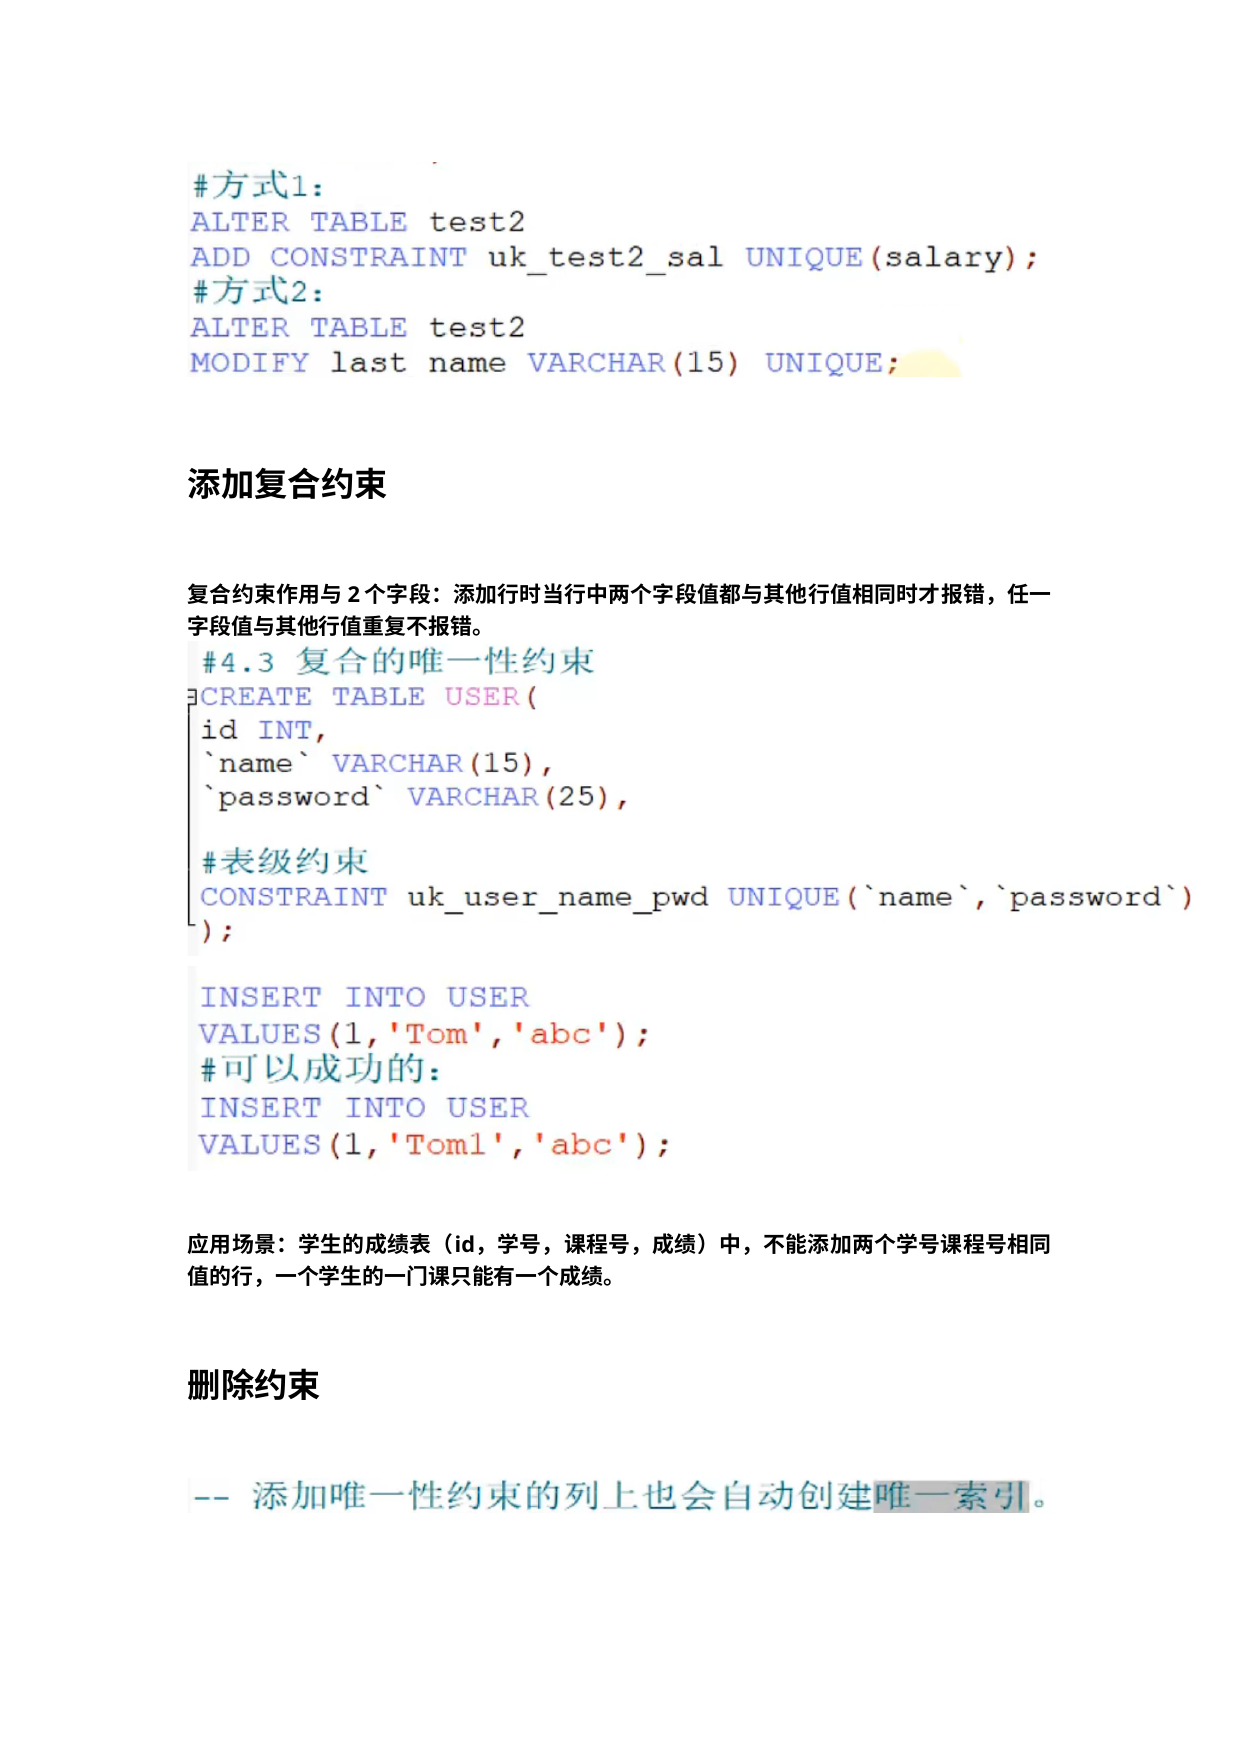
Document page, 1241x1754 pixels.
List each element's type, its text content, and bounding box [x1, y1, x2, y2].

subtitle 添加复合约束 [187, 449, 1053, 514]
picture [187, 966, 676, 1171]
text 应用场景：学生的成绩表（id，学号，课程号，成绩）中，不能添加两个学号课程号相同值的行，一个学生的一门课只能有一个成绩。 [187, 1226, 1053, 1291]
picture [187, 162, 1053, 377]
subtitle 删除约束 [187, 1351, 1053, 1416]
picture [187, 1478, 1053, 1513]
picture [187, 641, 1193, 956]
text 复合约束作用与2个字段：添加行时当行中两个字段值都与其他行值相同时才报错，任一字段值与其他行值重复不报错。 [187, 576, 1053, 641]
